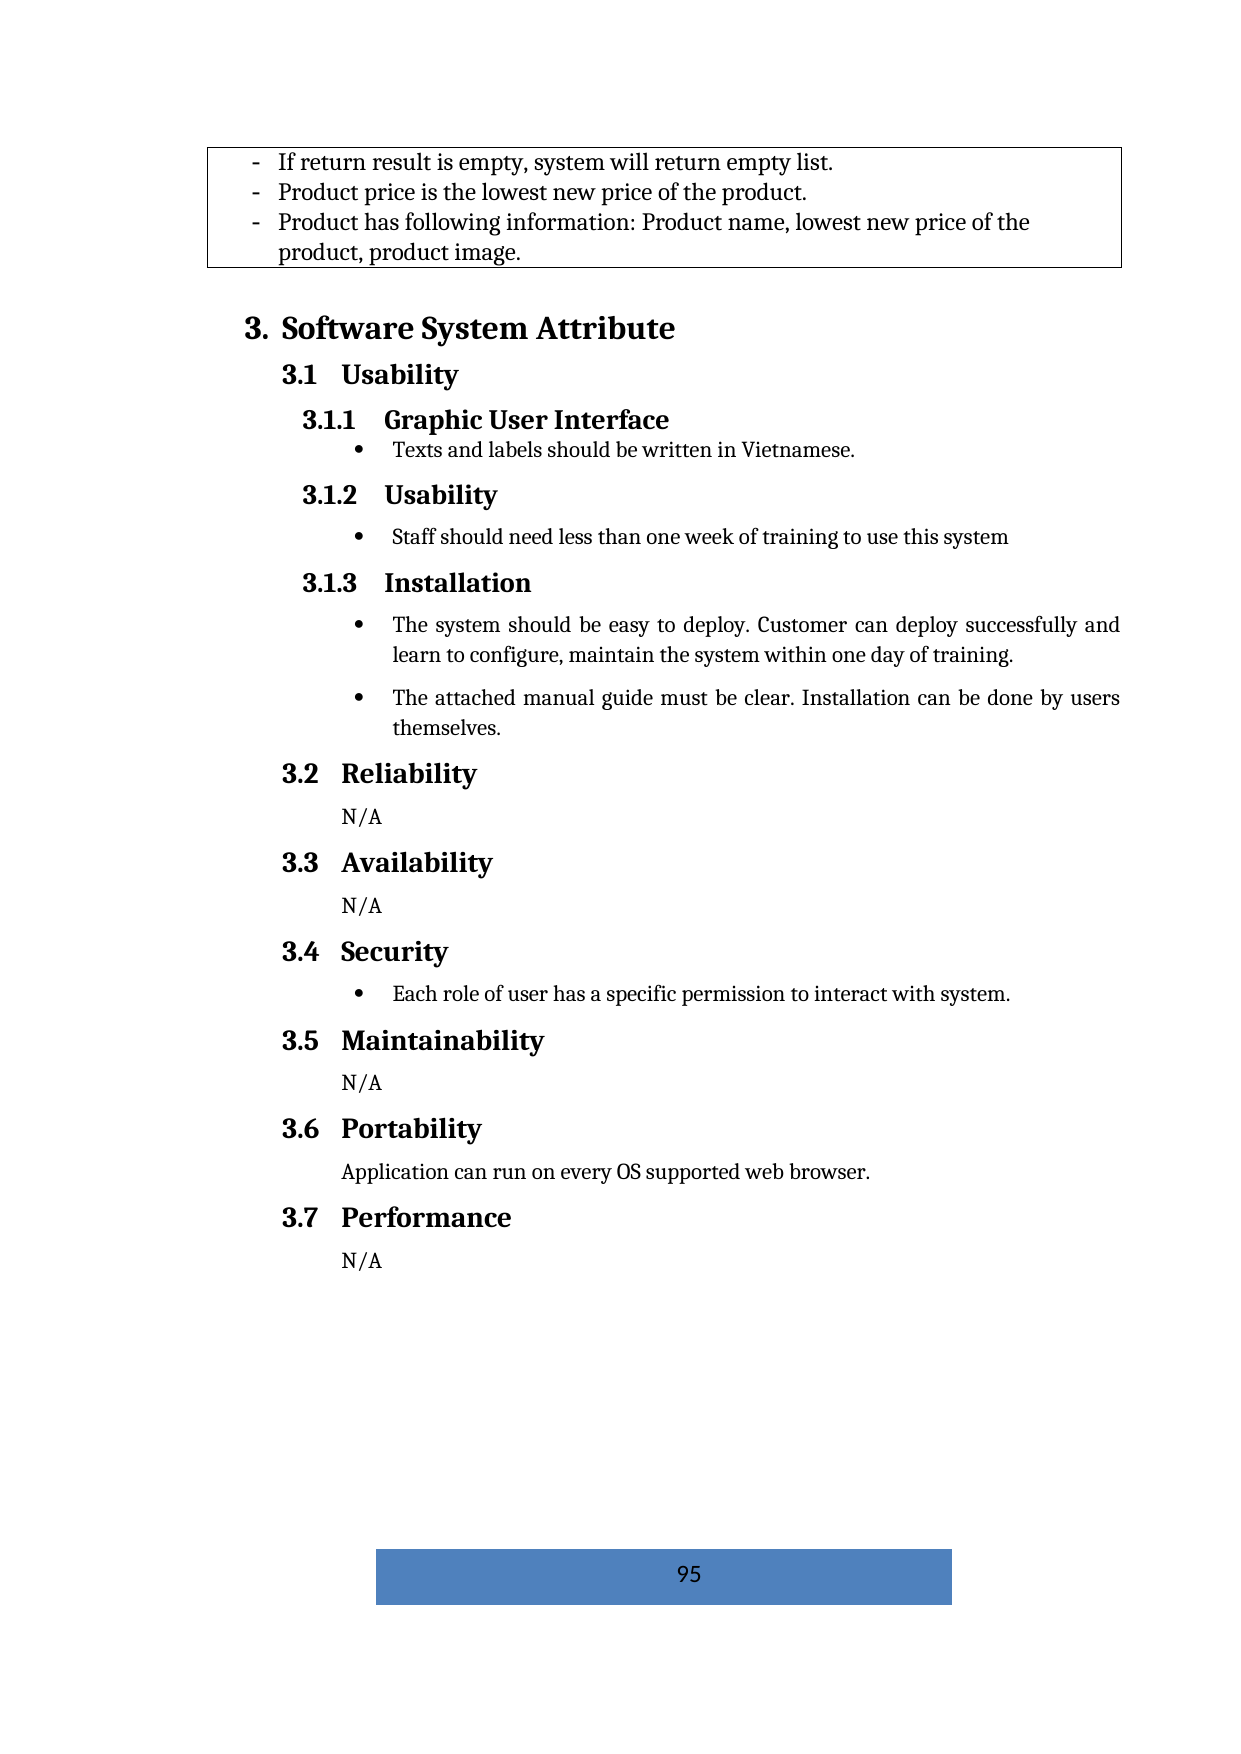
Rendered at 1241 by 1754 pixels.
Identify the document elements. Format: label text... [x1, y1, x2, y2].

subtitle Usability [303, 479, 1122, 512]
subtitle Maintainability [282, 1024, 1122, 1057]
subtitle Installation [303, 567, 1122, 599]
text N/A [318, 892, 1122, 919]
subtitle Portability [282, 1113, 1122, 1146]
list Staff should need less than one week of training to use this system [355, 524, 1122, 551]
list Each role of user has a specific permission to interact with system. [355, 981, 1122, 1007]
text N/A [318, 1070, 1122, 1096]
subtitle Software System Attribute [244, 309, 1122, 348]
text Application can run on every OS supported web browser. [267, 1159, 1122, 1185]
text N/A [267, 1247, 1122, 1274]
list Texts and labels should be written in Vietnamese. [355, 437, 1122, 463]
subtitle Graphic User Interface [303, 404, 1122, 437]
subtitle Usability [282, 358, 1122, 392]
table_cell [208, 148, 1121, 267]
subtitle Availability [282, 846, 1122, 880]
list The system should be easy to deploy. Customer can deploy successfully and learn to configure, maintain the system within one day of training. [355, 612, 1122, 668]
subtitle Security [282, 935, 1122, 969]
subtitle Performance [282, 1201, 1122, 1235]
subtitle Reliability [282, 758, 1122, 791]
text N/A [267, 804, 1122, 830]
list The attached manual guide must be clear. Installation can be done by users themselves. [355, 685, 1122, 741]
